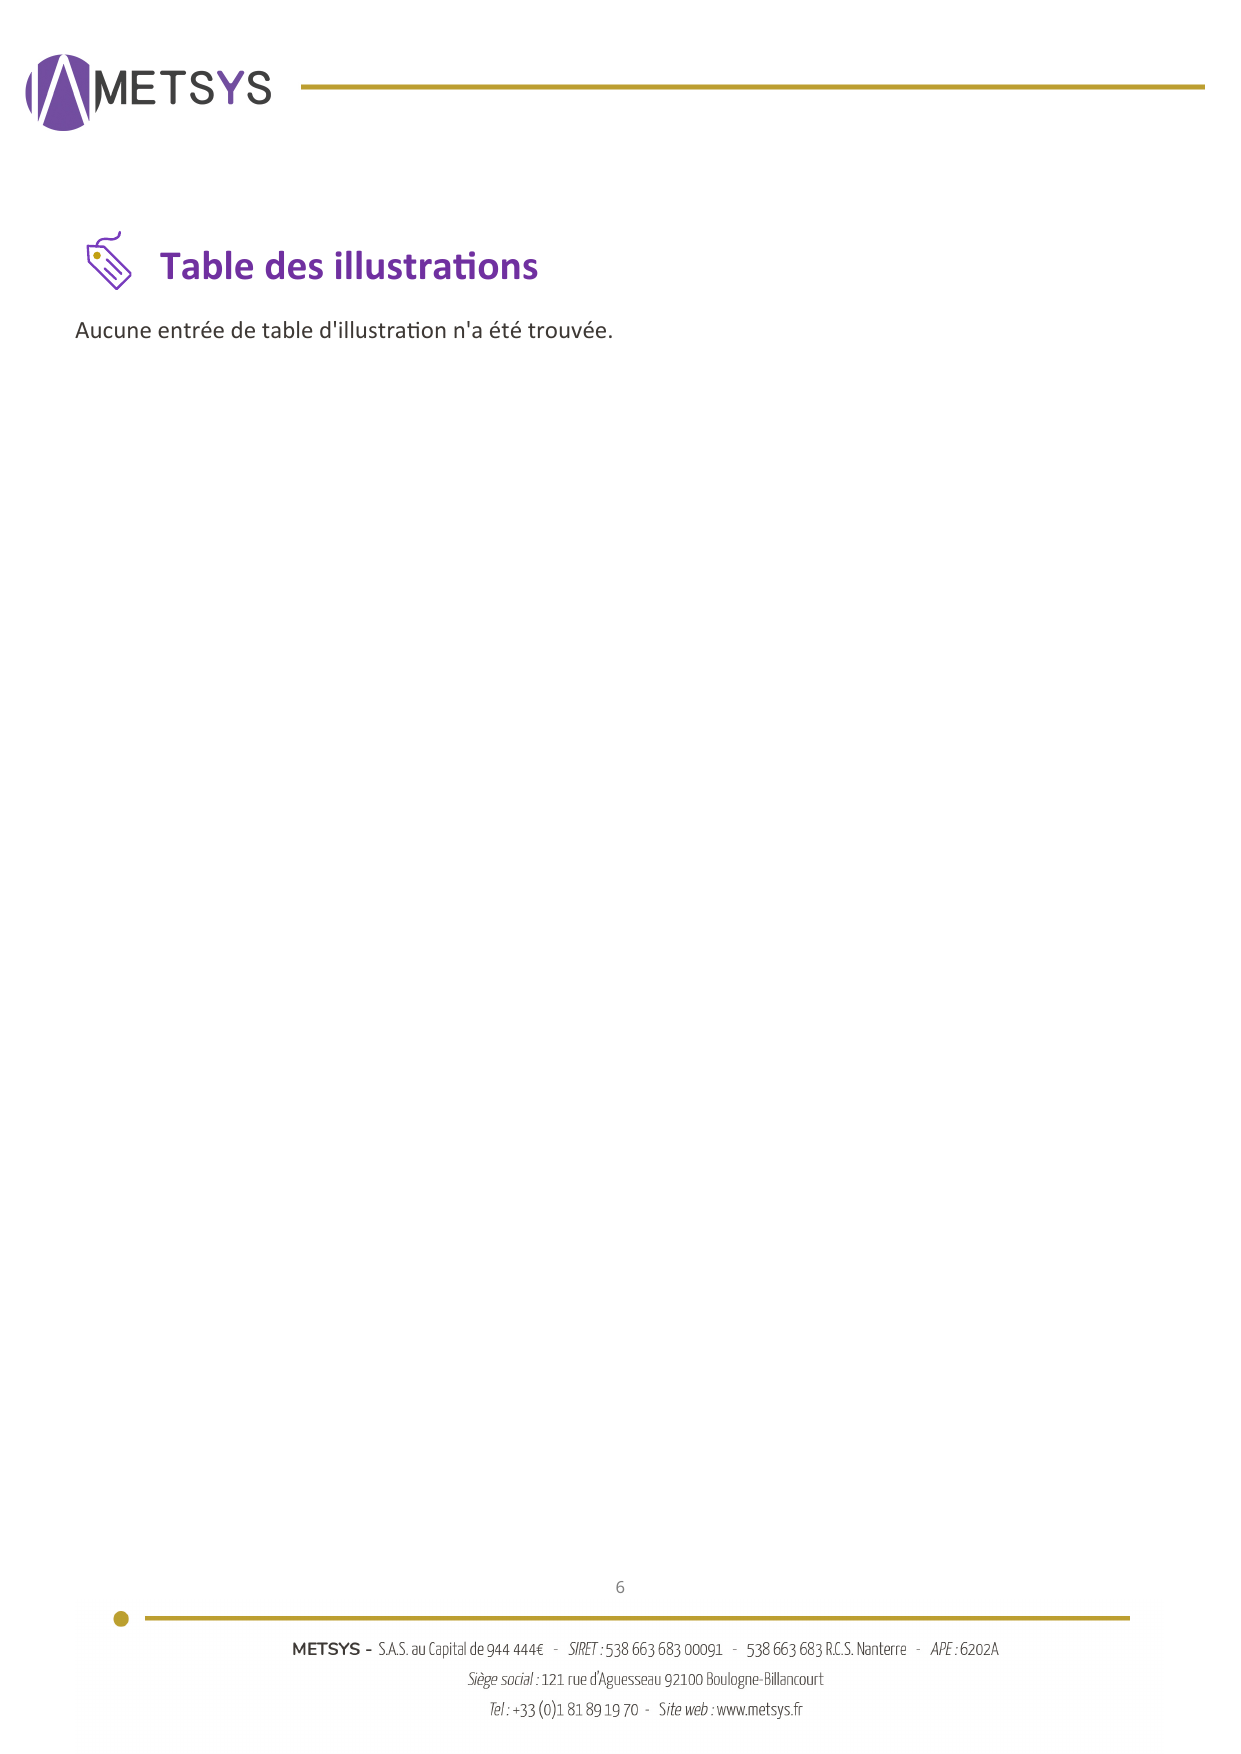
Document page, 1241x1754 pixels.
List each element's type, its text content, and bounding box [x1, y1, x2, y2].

picture [1, 30, 1241, 156]
picture [74, 1599, 1164, 1754]
text Aucune entrée de table d'illustration n'a été trouvée. [75, 314, 1165, 345]
table_header Table des illustrations [149, 230, 1168, 314]
table_header [75, 230, 149, 314]
